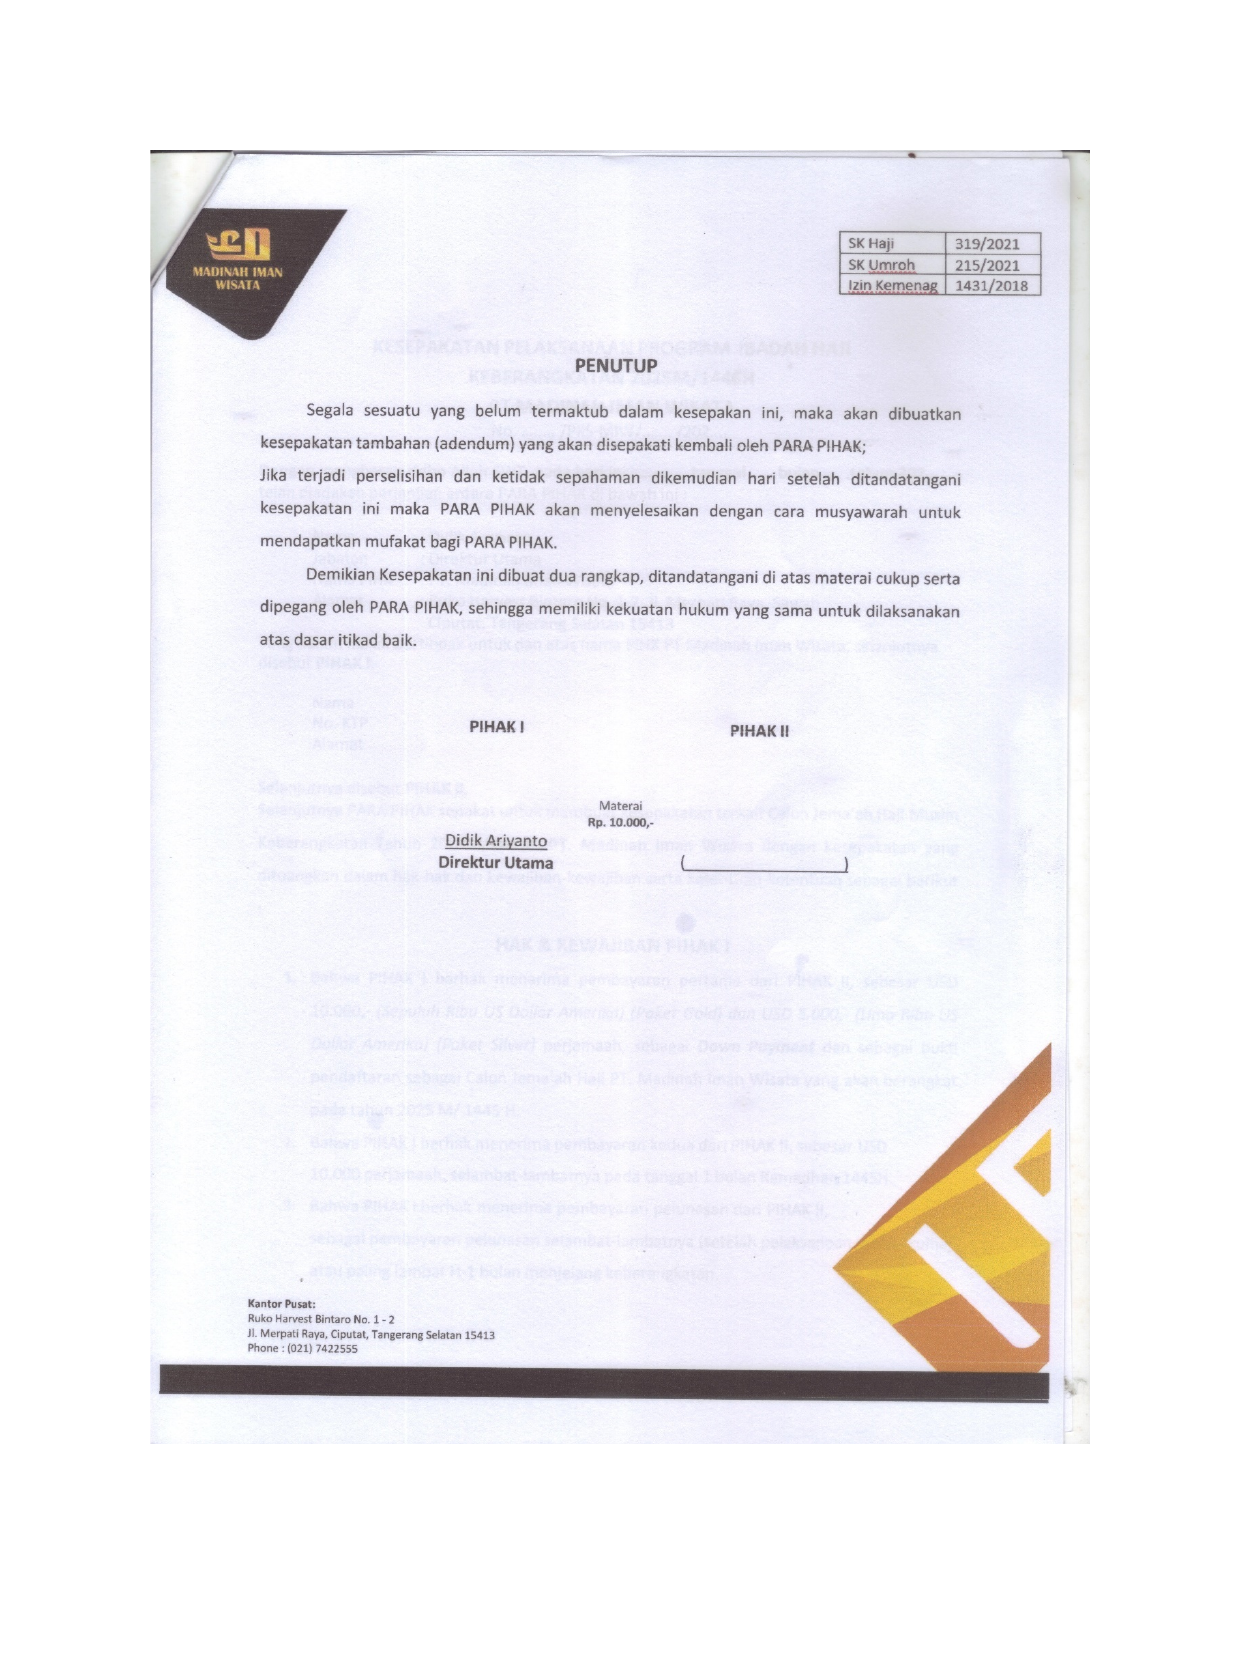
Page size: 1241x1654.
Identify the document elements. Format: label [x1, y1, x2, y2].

picture [150, 150, 1090, 1444]
